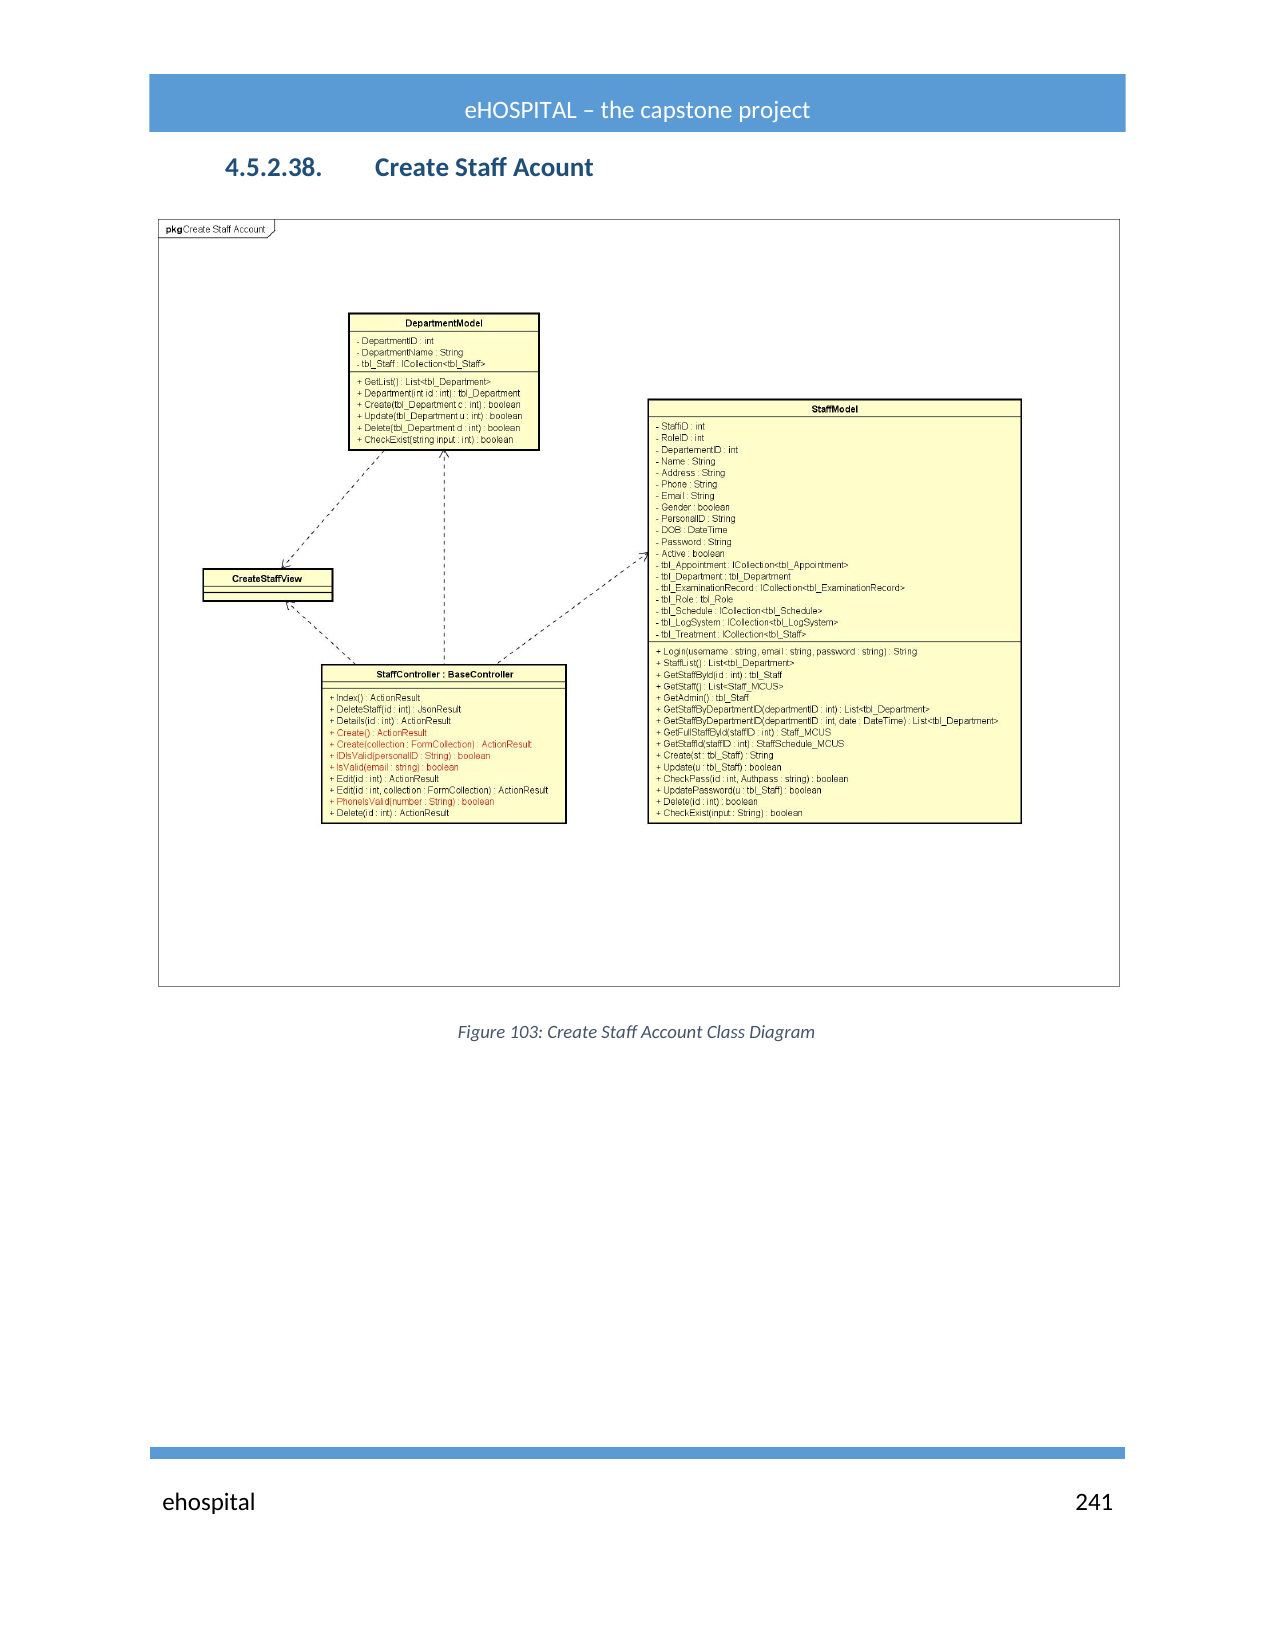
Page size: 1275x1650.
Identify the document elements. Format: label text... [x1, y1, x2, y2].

picture [150, 212, 1125, 993]
text Figure 103: Create Staff Account Class Diagram [150, 1020, 1125, 1043]
subtitle Create Staff Acount [225, 150, 1125, 183]
